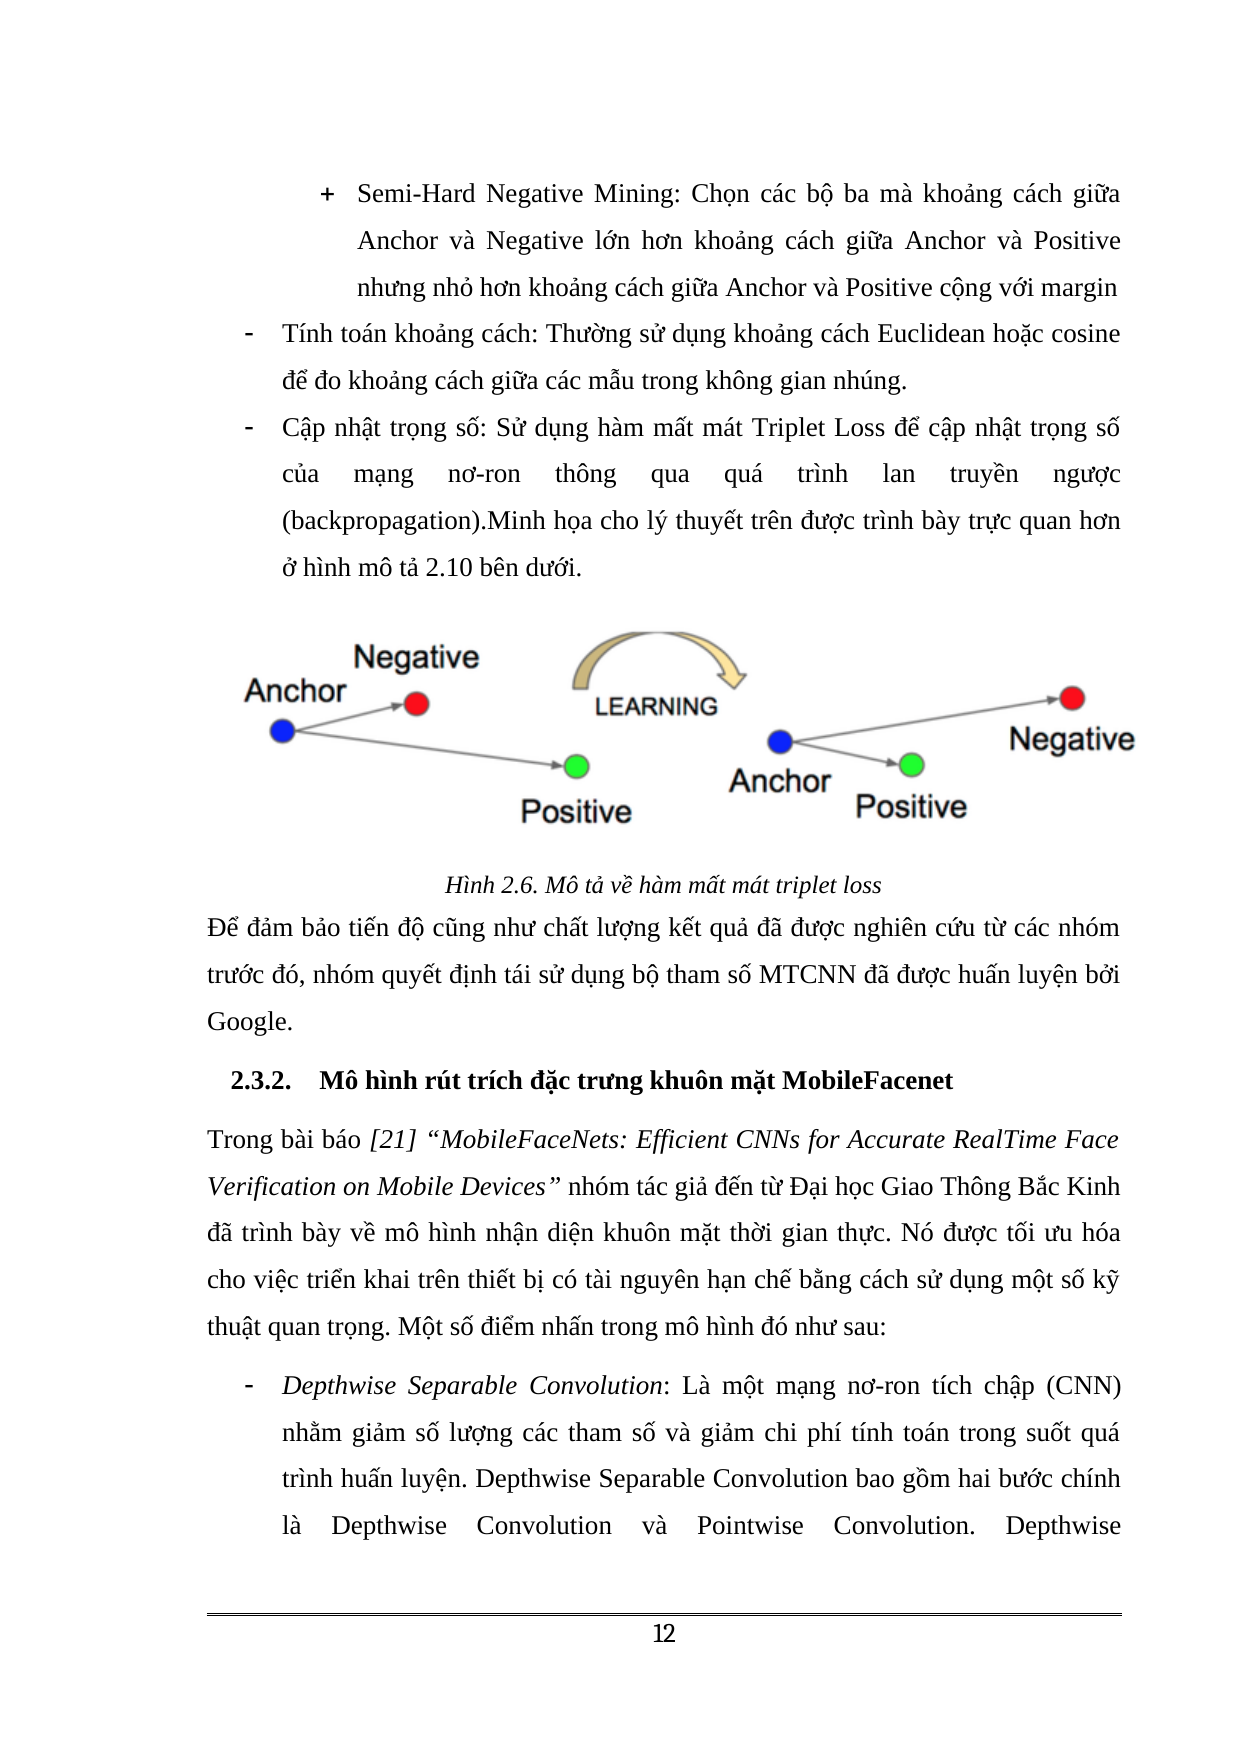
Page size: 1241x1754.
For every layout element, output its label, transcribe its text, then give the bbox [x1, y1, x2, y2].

list Cập nhật trọng số: Sử dụng hàm mất mát Triplet Loss để cập nhật trọng số của mạng nơ-ron thông qua quá trình lan truyền ngược (backpropagation).Minh họa cho lý thuyết trên được trình bày trực quan hơn ở hình mô tả 2.10 bên dưới. [244, 411, 1122, 582]
list Semi-Hard Negative Mining: Chọn các bộ ba mà khoảng cách giữa Anchor và Negative lớn hơn khoảng cách giữa Anchor và Positive nhưng nhỏ hơn khoảng cách giữa Anchor và Positive cộng với margin [319, 177, 1122, 302]
text Trong bài báo [21] “MobileFaceNets: Efficient CNNs for Accurate RealTime Face Verification on Mobile Devices” nhóm tác giả đến từ Đại học Giao Thông Bắc Kinh đã trình bày về mô hình nhận diện khuôn mặt thời gian thực. Nó được tối ưu hóa cho việc triển khai trên thiết bị có tài nguyên hạn chế bằng cách sử dụng một số kỹ thuật quan trọng. Một số điểm nhấn trong mô hình đó như sau: [207, 1123, 1122, 1341]
text Để đảm bảo tiến độ cũng như chất lượng kết quả đã được nghiên cứu từ các nhóm trước đó, nhóm quyết định tái sử dụng bộ tham số MTCNN đã được huấn luyện bởi Google. [207, 911, 1122, 1036]
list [244, 1369, 1122, 1540]
picture [230, 597, 1146, 843]
list Tính toán khoảng cách: Thường sử dụng khoảng cách Euclidean hoặc cosine để đo khoảng cách giữa các mẫu trong không gian nhúng. [244, 317, 1122, 395]
subtitle Mô hình rút trích đặc trưng khuôn mặt MobileFacenet [230, 1064, 1122, 1095]
